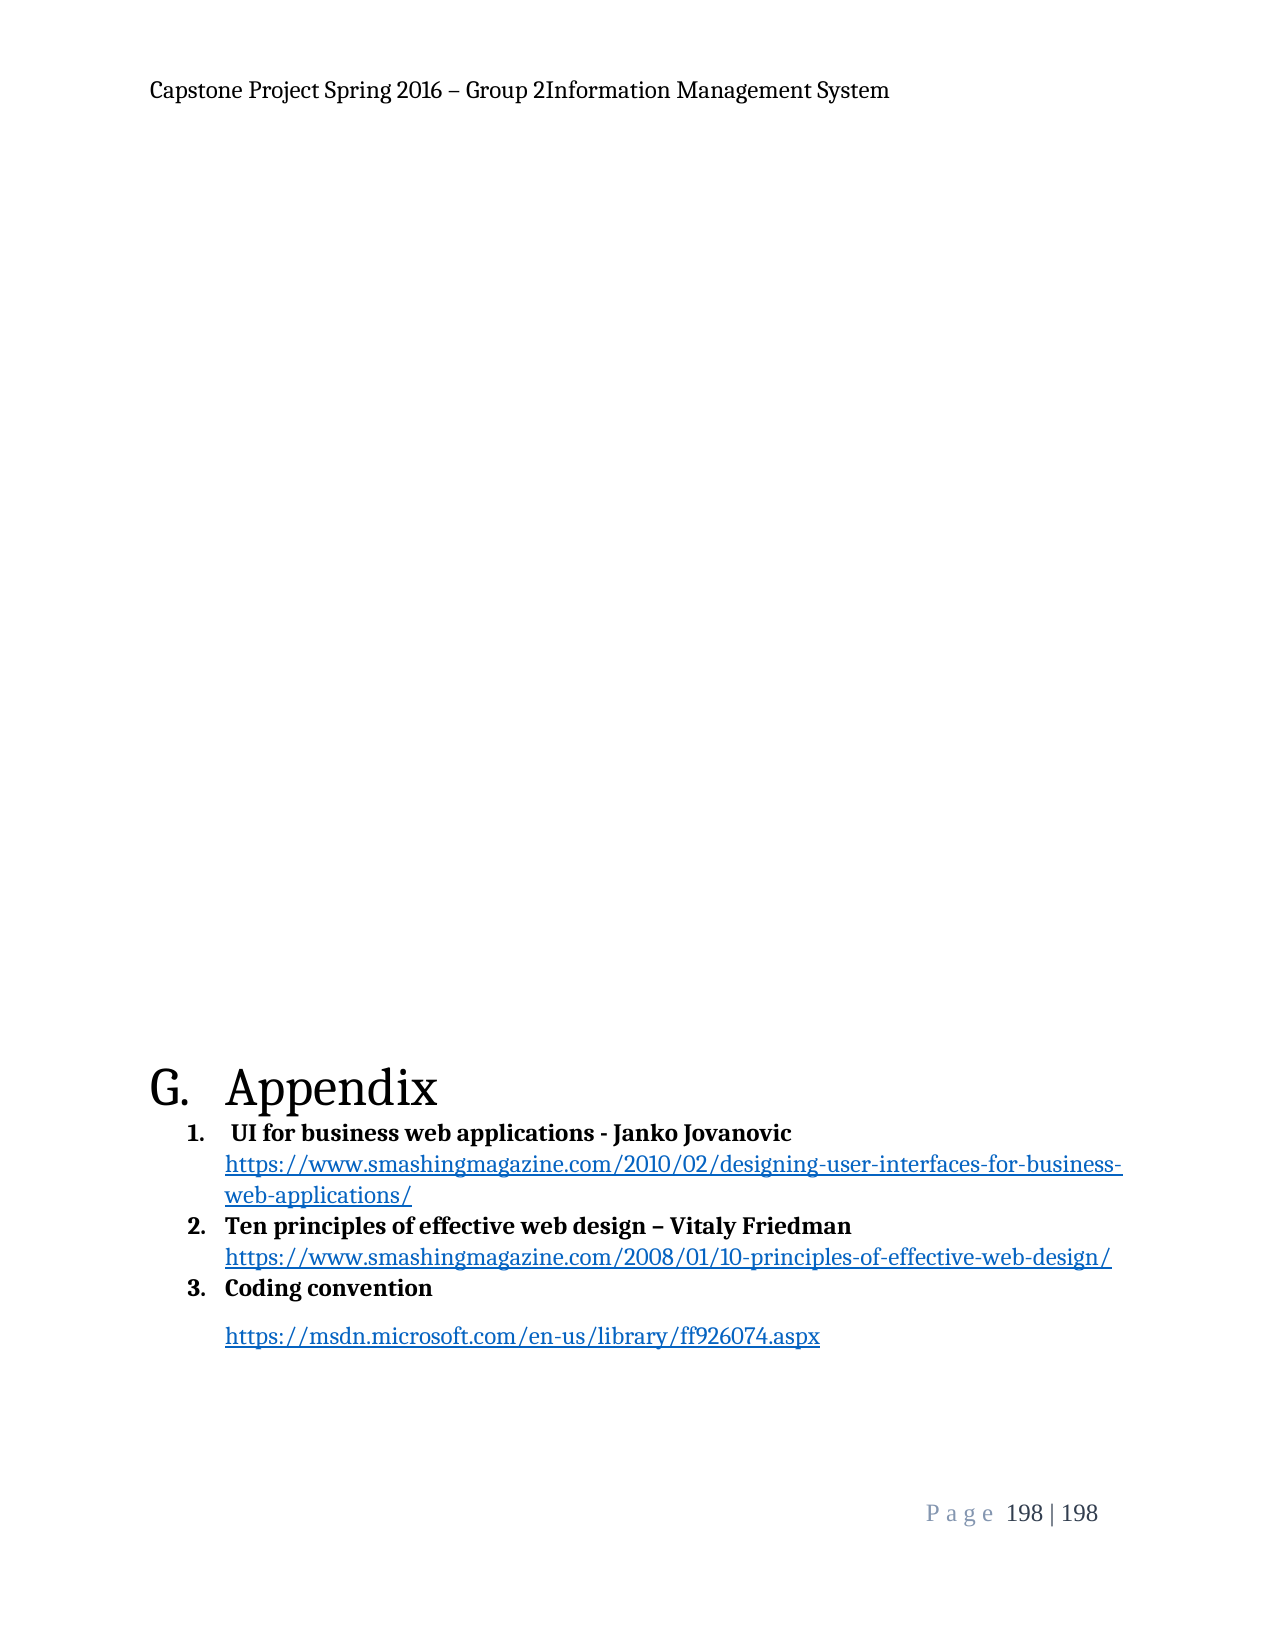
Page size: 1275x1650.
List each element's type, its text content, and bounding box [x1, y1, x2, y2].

subtitle Appendix [150, 1056, 1125, 1119]
list Coding convention [187, 1274, 1125, 1303]
list Ten principles of effective web design – Vitaly Friedman https://www.smashingmagazine.com/2008/01/10-principles-of-effective-web-design/ [187, 1212, 1125, 1272]
text https://msdn.microsoft.com/en-us/library/ff926074.aspx [150, 1322, 1125, 1350]
list UI for business web applications - Janko Jovanovic https://www.smashingmagazine.com/2010/02/designing-user-interfaces-for-business-web-applications/ [187, 1119, 1125, 1209]
